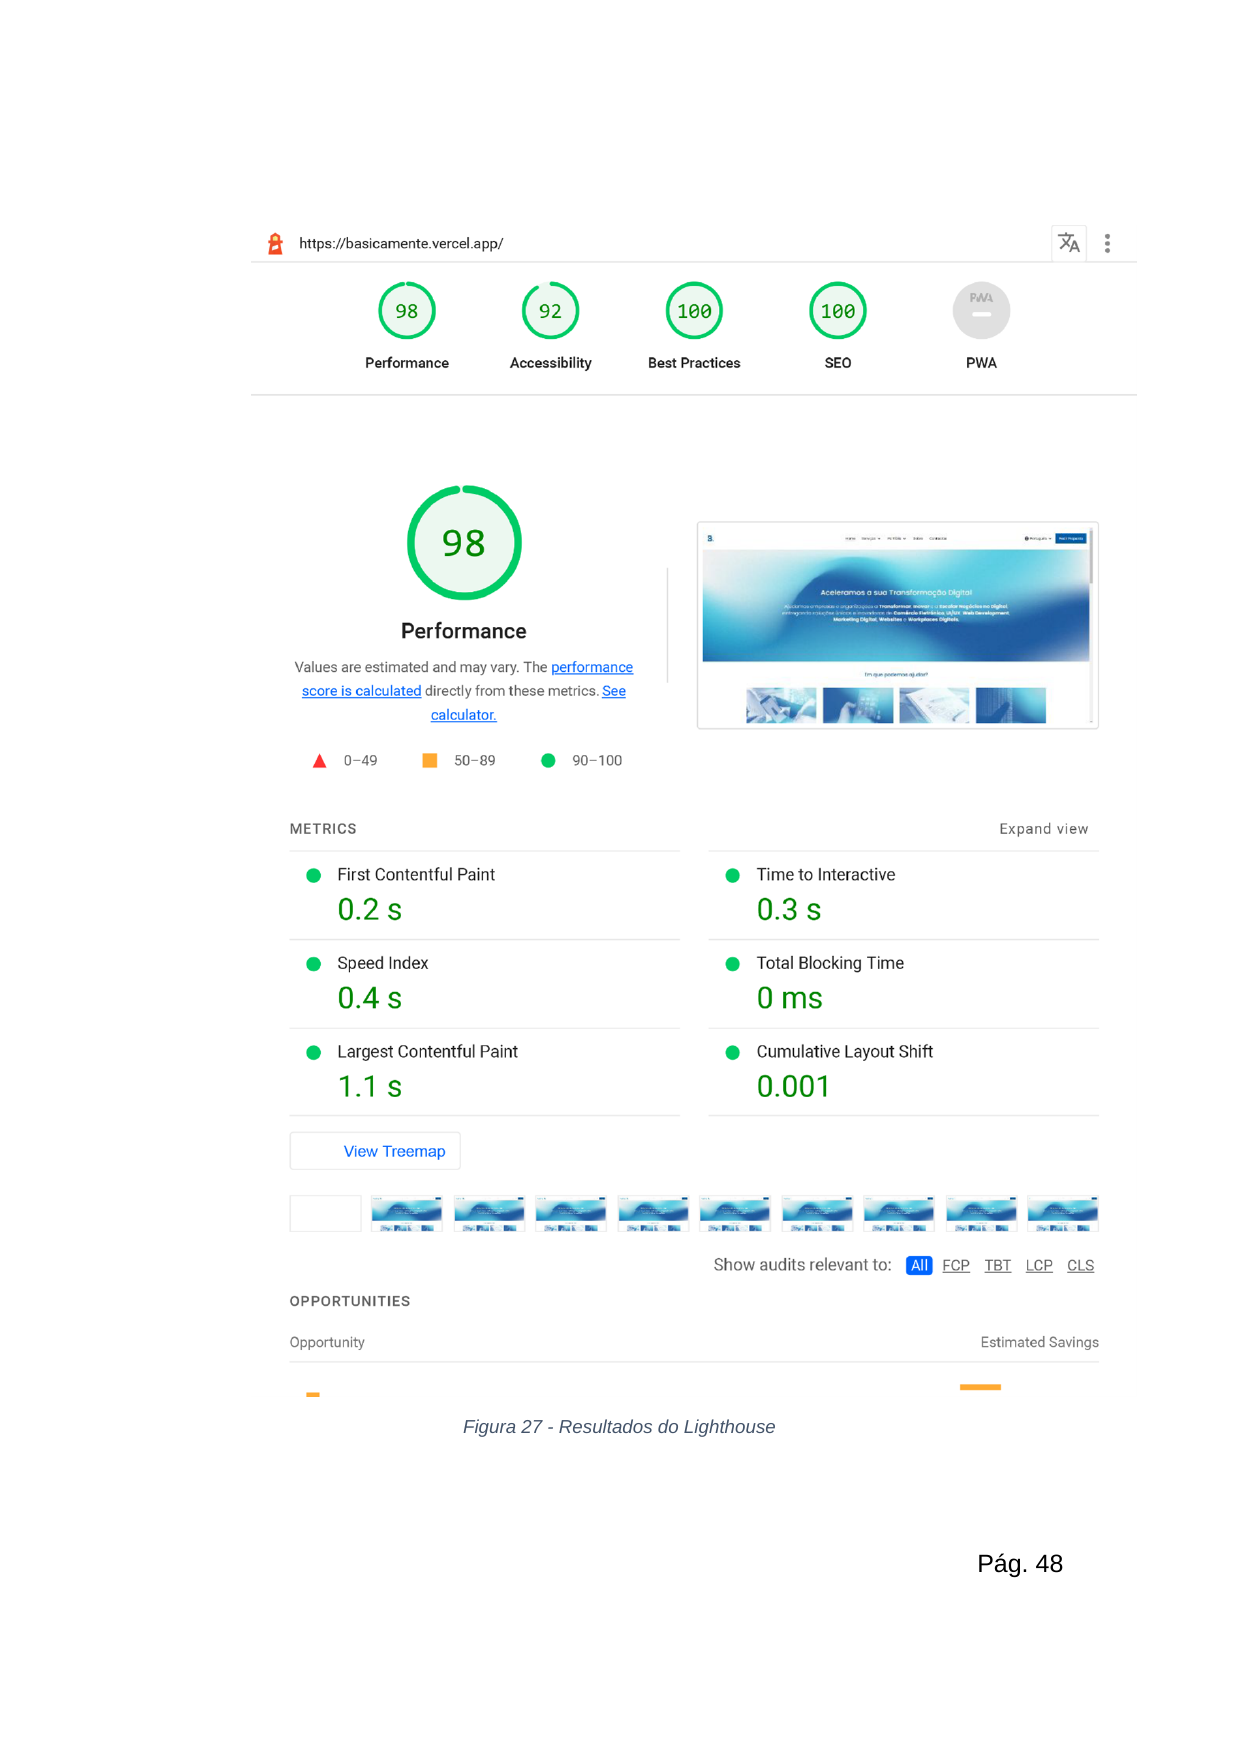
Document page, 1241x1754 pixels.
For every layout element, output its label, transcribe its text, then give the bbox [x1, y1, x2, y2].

picture [251, 225, 1137, 1397]
